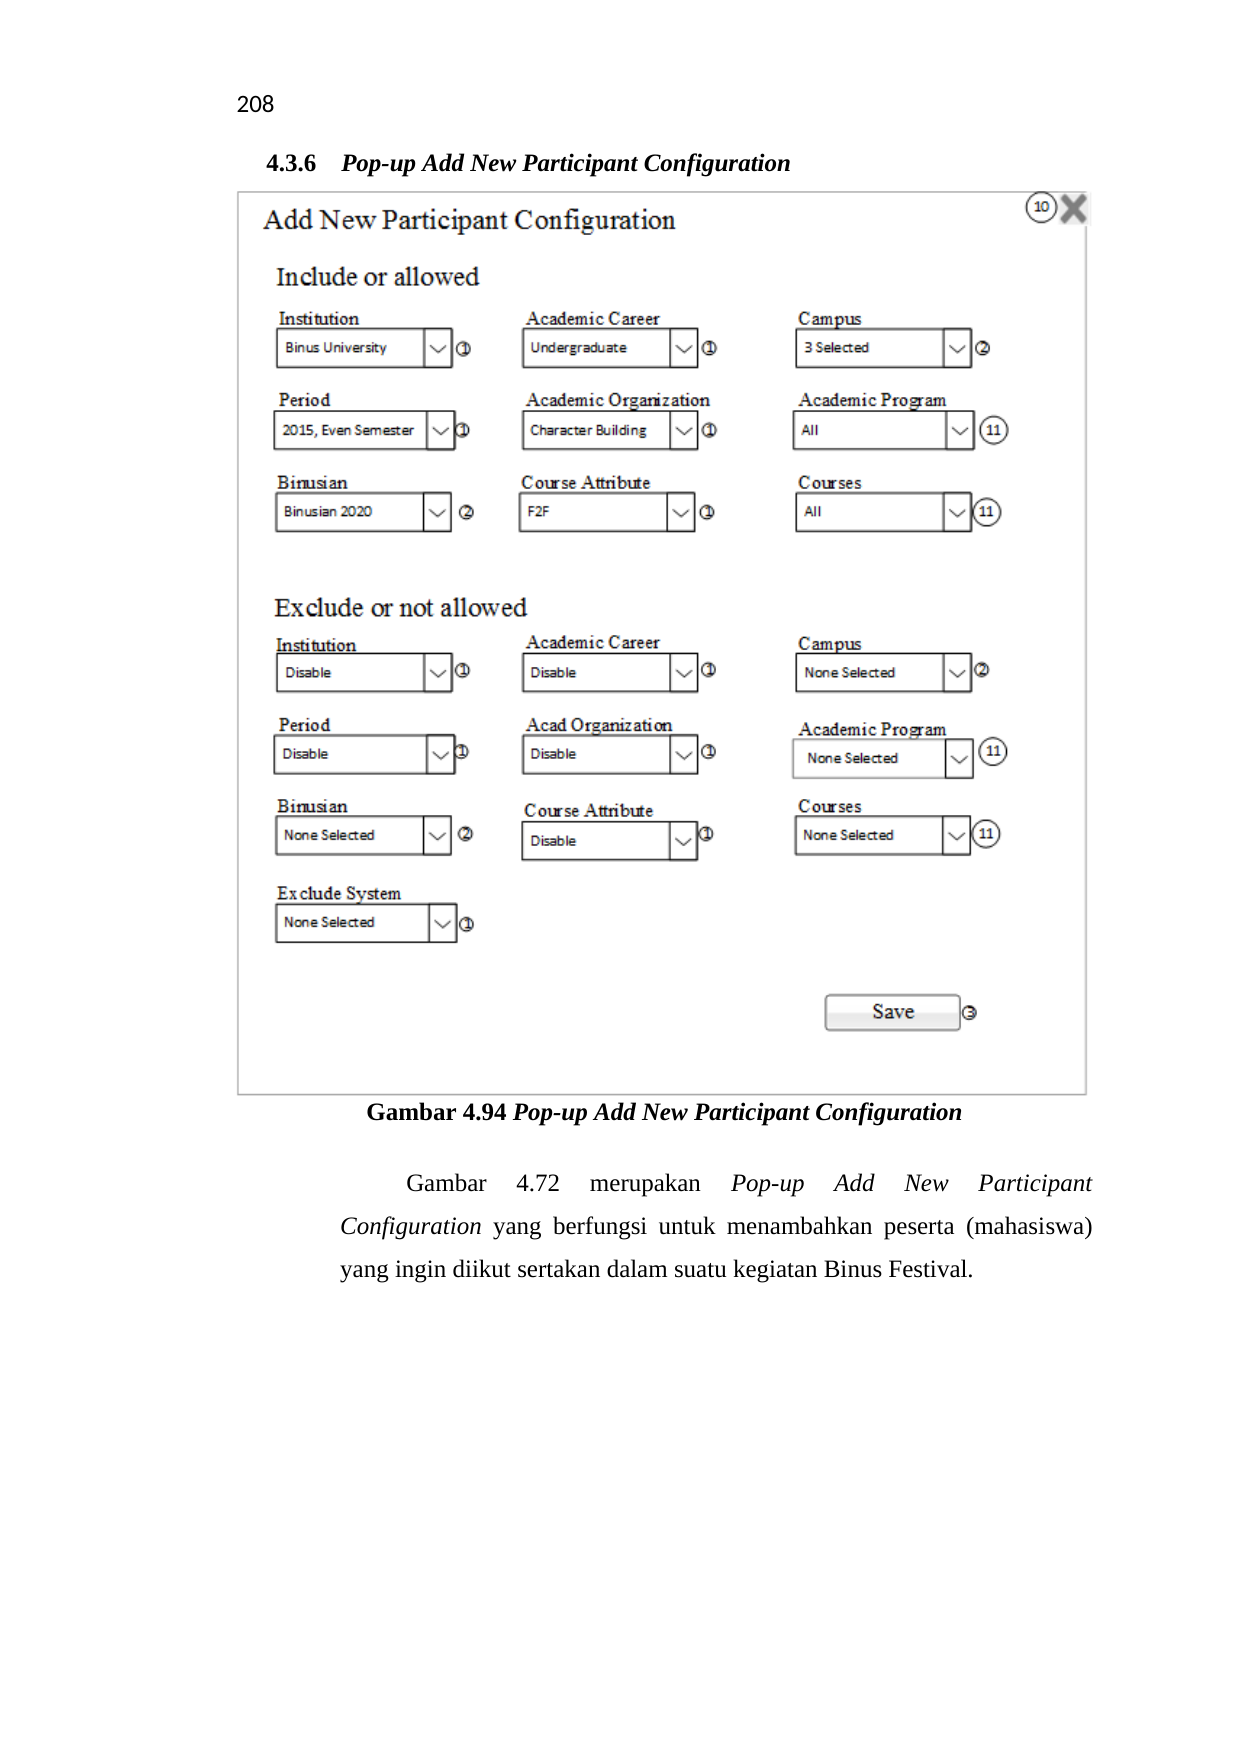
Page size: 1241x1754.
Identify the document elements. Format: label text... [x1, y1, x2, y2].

text Pop-up Add New Participant Configuration [266, 148, 1092, 176]
text Gambar 4.72 merupakan Pop-up Add New Participant Configuration yang berfungsi untuk menambahkan peserta (mahasiswa) yang ingin diikut sertakan dalam suatu kegiatan Binus Festival. [340, 1168, 1092, 1283]
picture [236, 190, 1093, 1097]
